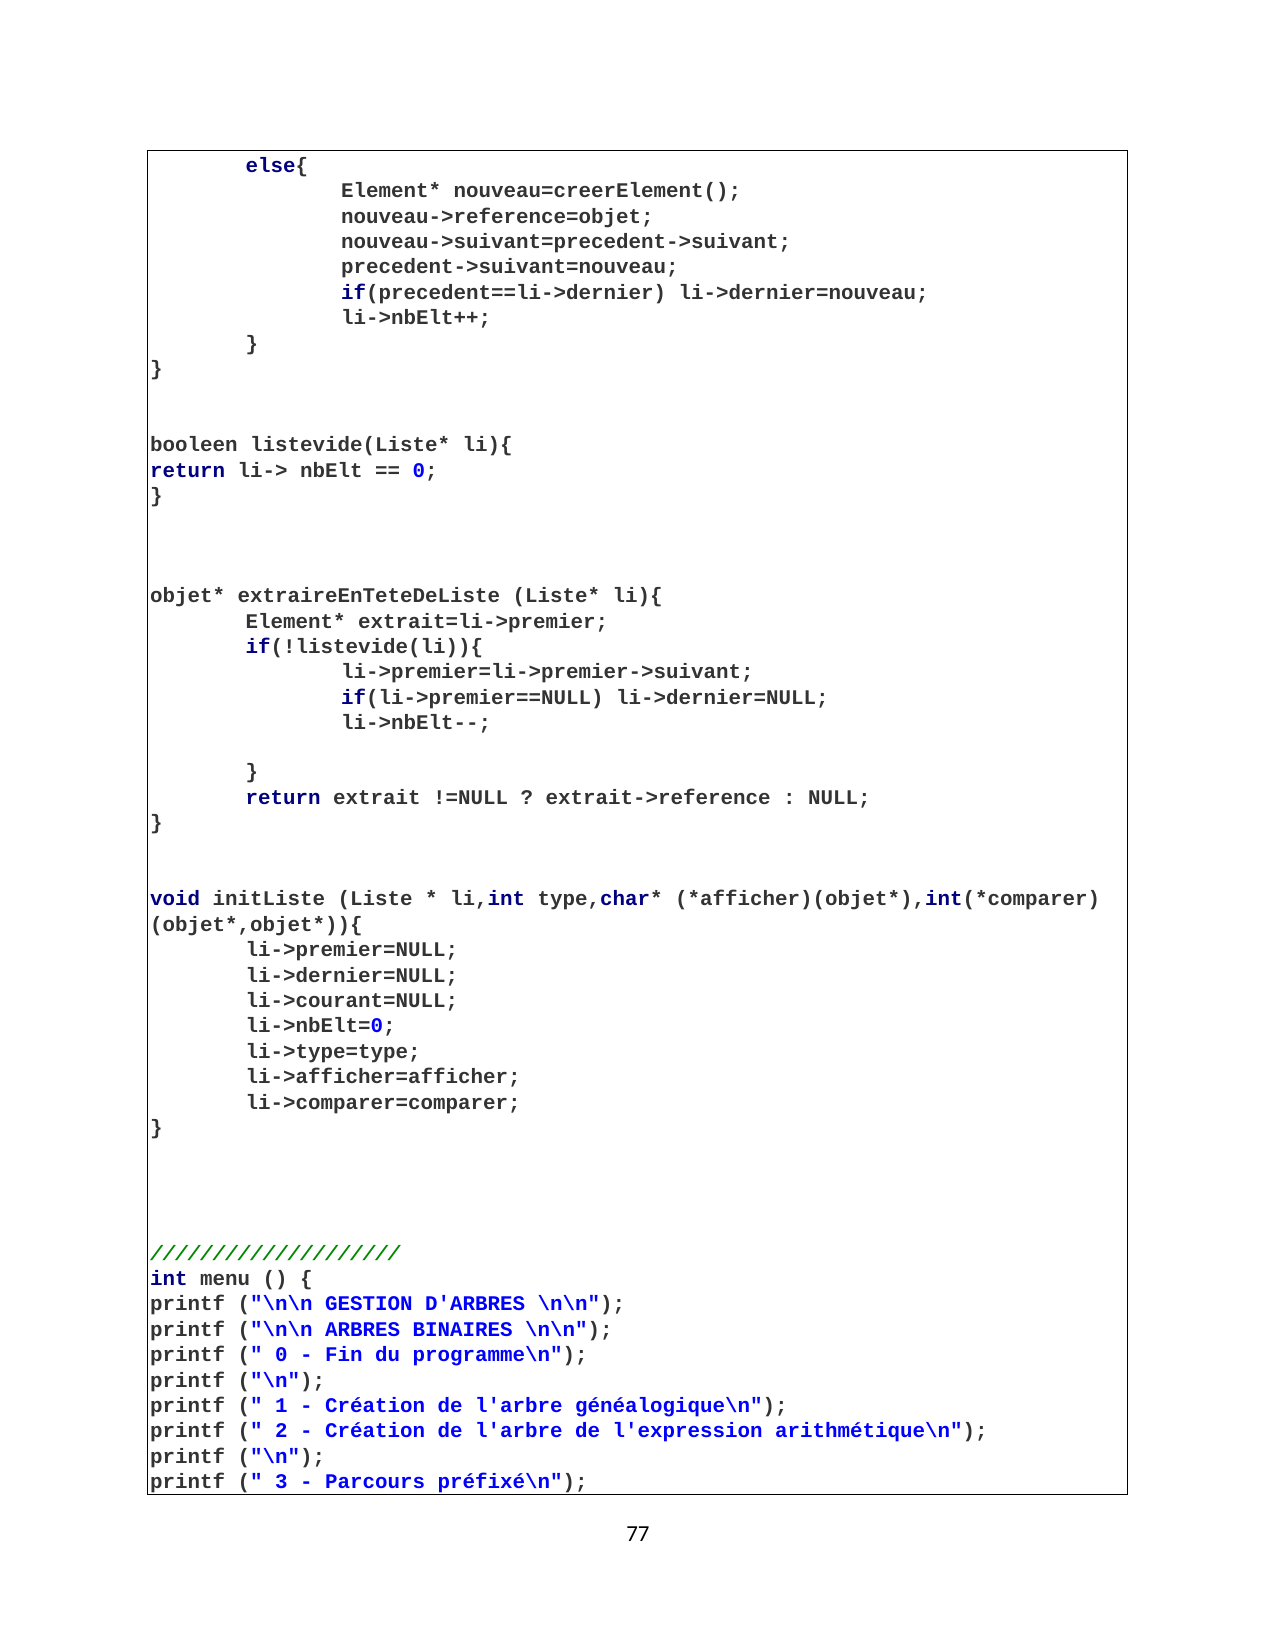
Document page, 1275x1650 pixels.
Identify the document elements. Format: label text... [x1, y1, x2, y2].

text void initListe (Liste * li,int type,char* (*afficher)(objet*),int(*comparer)(objet*,objet*)){ [150, 887, 1125, 937]
text li->premier=li->premier->suivant; [150, 660, 1125, 685]
text } [150, 483, 1125, 509]
text printf (" 3 - Parcours préfixé\n"); [150, 1469, 1125, 1494]
text li->comparer=comparer; [150, 1090, 1125, 1115]
text if(!listevide(li)){ [150, 634, 1125, 660]
text Element* extrait=li->premier; [150, 609, 1125, 634]
text li->dernier=NULL; [150, 963, 1125, 988]
text return extrait !=NULL ? extrait->reference : NULL; [150, 785, 1125, 810]
text li->type=type; [150, 1039, 1125, 1064]
text printf (" 1 - Création de l'arbre généalogique\n"); [150, 1393, 1125, 1419]
text } [150, 1115, 1125, 1141]
text printf ("\n\n ARBRES BINAIRES \n\n"); [150, 1317, 1125, 1342]
text else{ [148, 151, 1127, 178]
text printf (" 2 - Création de l'arbre de l'expression arithmétique\n"); [150, 1419, 1125, 1444]
text } [150, 356, 1125, 382]
text li->nbElt--; [150, 711, 1125, 736]
text printf ("\n"); [150, 1368, 1125, 1393]
text return li-> nbElt == 0; [150, 458, 1125, 483]
text precedent->suivant=nouveau; [150, 255, 1125, 280]
text if(li->premier==NULL) li->dernier=NULL; [150, 685, 1125, 711]
text objet* extraireEnTeteDeListe (Liste* li){ [150, 583, 1125, 609]
text printf ("\n\n GESTION D'ARBRES \n\n"); [150, 1292, 1125, 1317]
text li->courant=NULL; [150, 988, 1125, 1014]
text nouveau->reference=objet; [150, 204, 1125, 229]
text } [150, 331, 1125, 356]
text li->afficher=afficher; [150, 1064, 1125, 1090]
text Element* nouveau=creerElement(); [150, 178, 1125, 204]
text booleen listevide(Liste* li){ [150, 433, 1125, 458]
text li->nbElt++; [150, 306, 1125, 331]
text printf ("\n"); [150, 1444, 1125, 1469]
text li->premier=NULL; [150, 937, 1125, 963]
text int menu () { [150, 1266, 1125, 1292]
text //////////////////// [150, 1241, 1125, 1266]
text } [150, 810, 1125, 836]
text nouveau->suivant=precedent->suivant; [150, 229, 1125, 255]
text } [150, 759, 1125, 785]
text printf (" 0 - Fin du programme\n"); [150, 1342, 1125, 1368]
text li->nbElt=0; [150, 1014, 1125, 1039]
text if(precedent==li->dernier) li->dernier=nouveau; [150, 280, 1125, 306]
